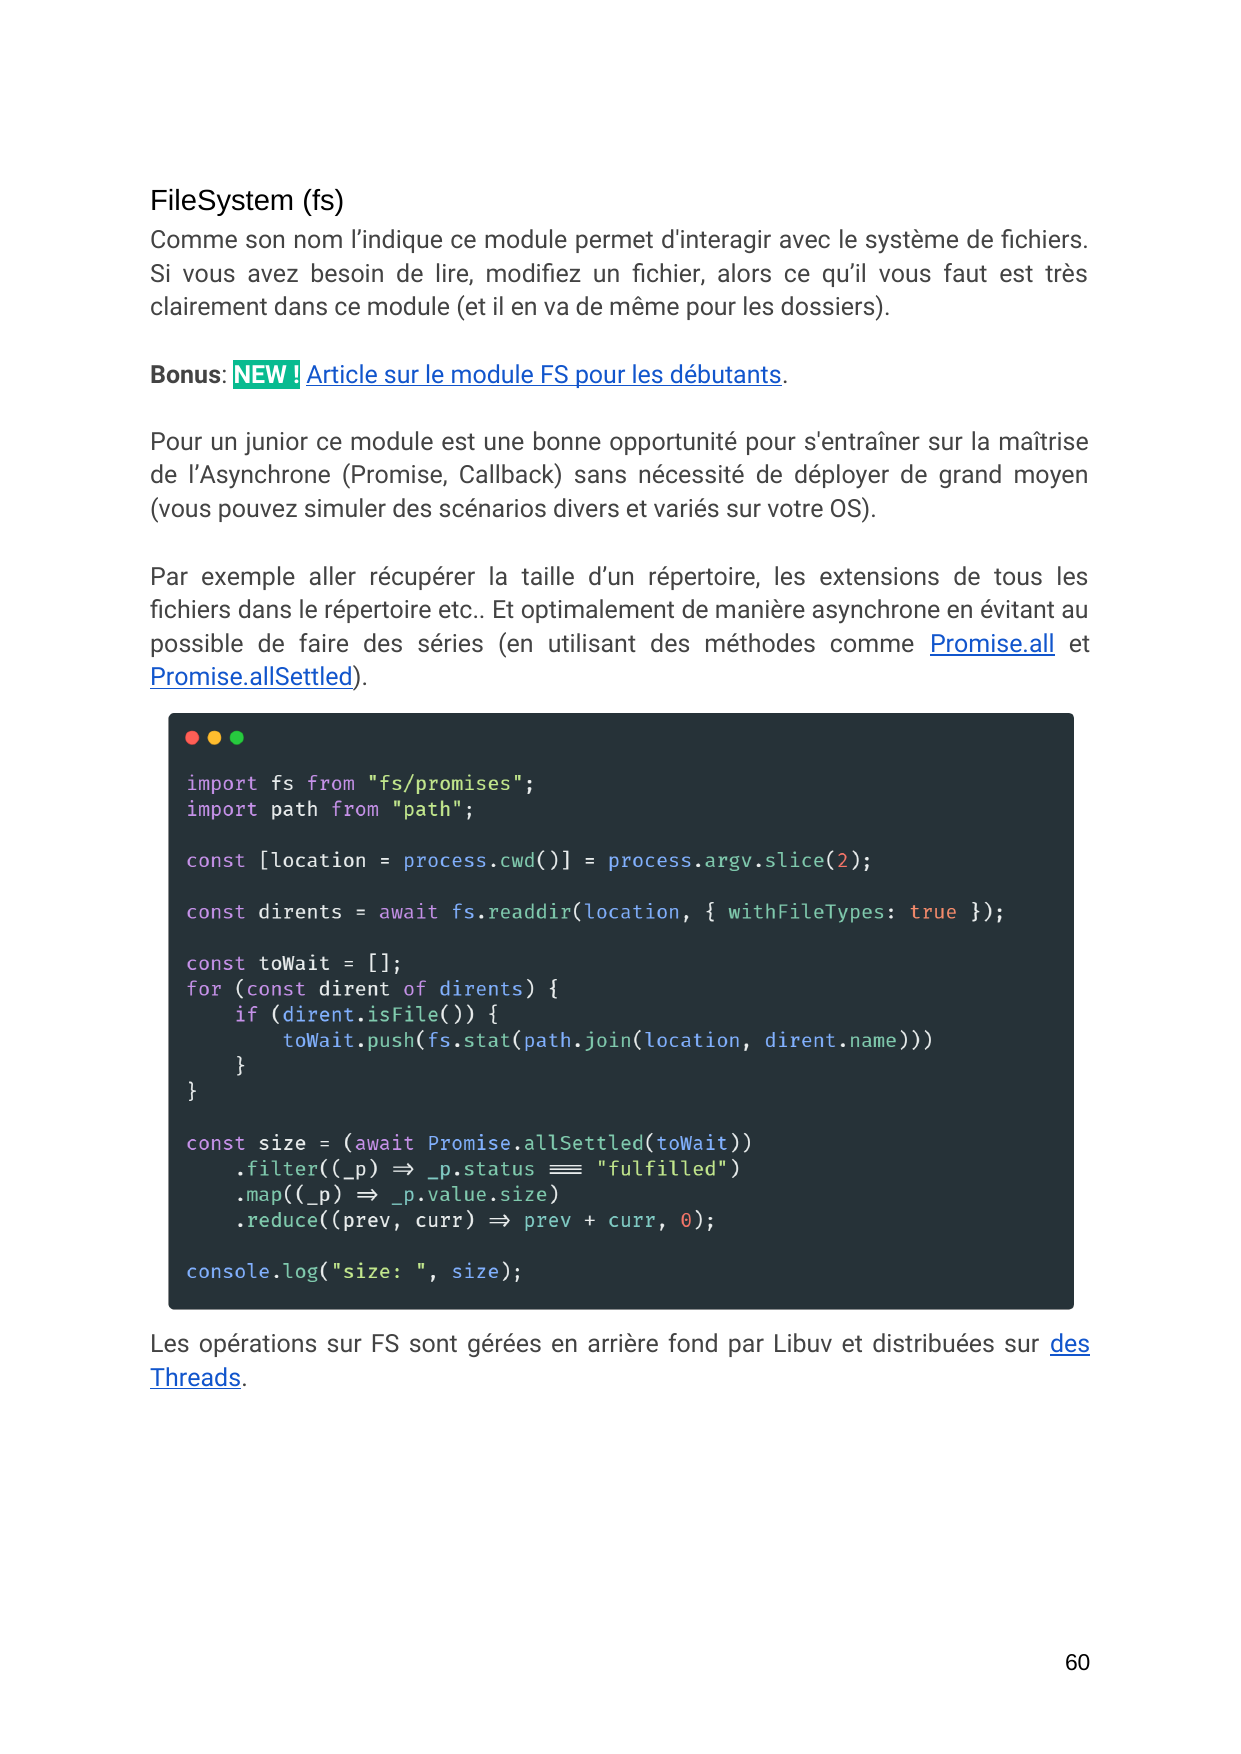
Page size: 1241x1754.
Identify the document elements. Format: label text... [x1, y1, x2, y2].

text Pour un junior ce module est une bonne opportunité pour s'entraîner sur la maîtrise de l’Asynchrone (Promise, Callback) sans nécessité de déployer de grand moyen (vous pouvez simuler des scénarios divers et variés sur votre OS). [150, 427, 1090, 524]
text Les opérations sur FS sont gérées en arrière fond par Libuv et distribuées sur des Threads. [150, 1329, 1090, 1392]
text Comme son nom l’indique ce module permet d'interagir avec le système de fichiers. Si vous avez besoin de lire, modifiez un fichier, alors ce qu’il vous faut est très clairement dans ce module (et il en va de même pour les dossiers). [150, 225, 1090, 322]
picture [150, 696, 1091, 1326]
text Par exemple aller récupérer la taille d’un répertoire, les extensions de tous les fichiers dans le répertoire etc.. Et optimalement de manière asynchrone en évitant au possible de faire des séries (en utilisant des méthodes comme Promise.all et Promise.allSettled). [150, 562, 1090, 692]
subtitle FileSystem (fs) [150, 183, 1090, 217]
text Bonus: NEW ! Article sur le module FS pour les débutants. [306, 360, 1090, 389]
